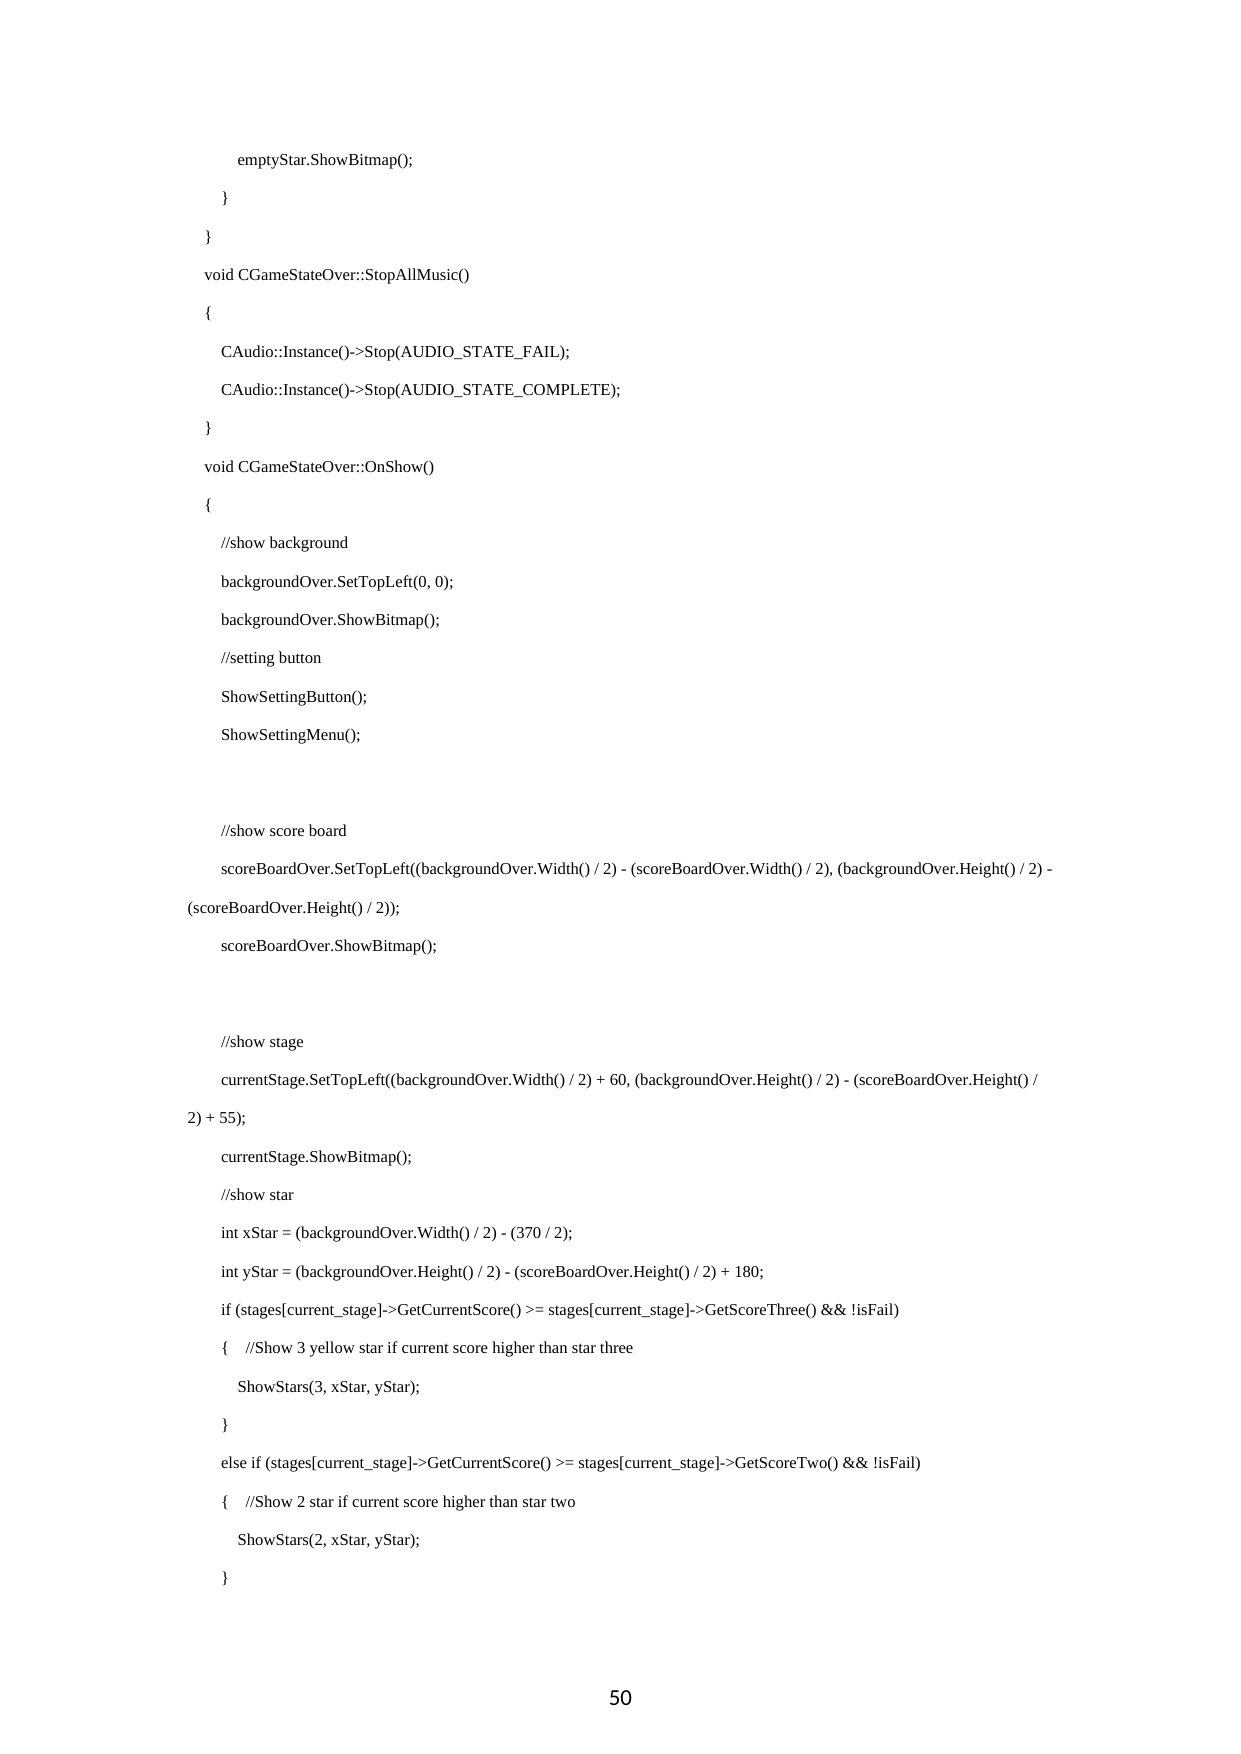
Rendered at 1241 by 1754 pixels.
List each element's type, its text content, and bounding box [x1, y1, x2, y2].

list else if (stages[current_stage]->GetCurrentScore() >= stages[current_stage]->GetScoreTwo() && !isFail) [187, 1453, 1053, 1472]
list CAudio::Instance()->Stop(AUDIO_STATE_FAIL); [187, 342, 1053, 361]
list } [187, 418, 1053, 437]
list ShowStars(2, xStar, yStar); [187, 1530, 1053, 1549]
list ShowStars(3, xStar, yStar); [187, 1377, 1053, 1396]
list { //Show 3 yellow star if current score higher than star three [187, 1338, 1053, 1357]
list ShowSettingButton(); [187, 687, 1053, 706]
list //setting button [187, 648, 1053, 667]
list void CGameStateOver::OnShow() [187, 457, 1053, 476]
list //show star [187, 1185, 1053, 1204]
list } [187, 1568, 1053, 1587]
list backgroundOver.SetTopLeft(0, 0); [187, 572, 1053, 591]
list if (stages[current_stage]->GetCurrentScore() >= stages[current_stage]->GetScoreThree() && !isFail) [187, 1300, 1053, 1319]
list scoreBoardOver.ShowBitmap(); [187, 936, 1053, 955]
list void CGameStateOver::StopAllMusic() [187, 265, 1053, 284]
list { //Show 2 star if current score higher than star two [187, 1492, 1053, 1511]
list int yStar = (backgroundOver.Height() / 2) - (scoreBoardOver.Height() / 2) + 180; [187, 1262, 1053, 1281]
list emptyStar.ShowBitmap(); [187, 150, 1053, 169]
list } [187, 1415, 1053, 1434]
list } [187, 188, 1053, 207]
list ShowSettingMenu(); [187, 725, 1053, 744]
list backgroundOver.ShowBitmap(); [187, 610, 1053, 629]
list int xStar = (backgroundOver.Width() / 2) - (370 / 2); [187, 1223, 1053, 1242]
list } [187, 227, 1053, 246]
list currentStage.SetTopLeft((backgroundOver.Width() / 2) + 60, (backgroundOver.Height() / 2) - (scoreBoardOver.Height() / 2) + 55); [187, 1070, 1053, 1127]
list //show background [187, 533, 1053, 552]
list //show score board [187, 821, 1053, 840]
list currentStage.ShowBitmap(); [187, 1147, 1053, 1166]
list scoreBoardOver.SetTopLeft((backgroundOver.Width() / 2) - (scoreBoardOver.Width() / 2), (backgroundOver.Height() / 2) - (scoreBoardOver.Height() / 2)); [187, 859, 1053, 917]
list { [187, 495, 1053, 514]
list //show stage [187, 1032, 1053, 1051]
list { [187, 303, 1053, 322]
list CAudio::Instance()->Stop(AUDIO_STATE_COMPLETE); [187, 380, 1053, 399]
